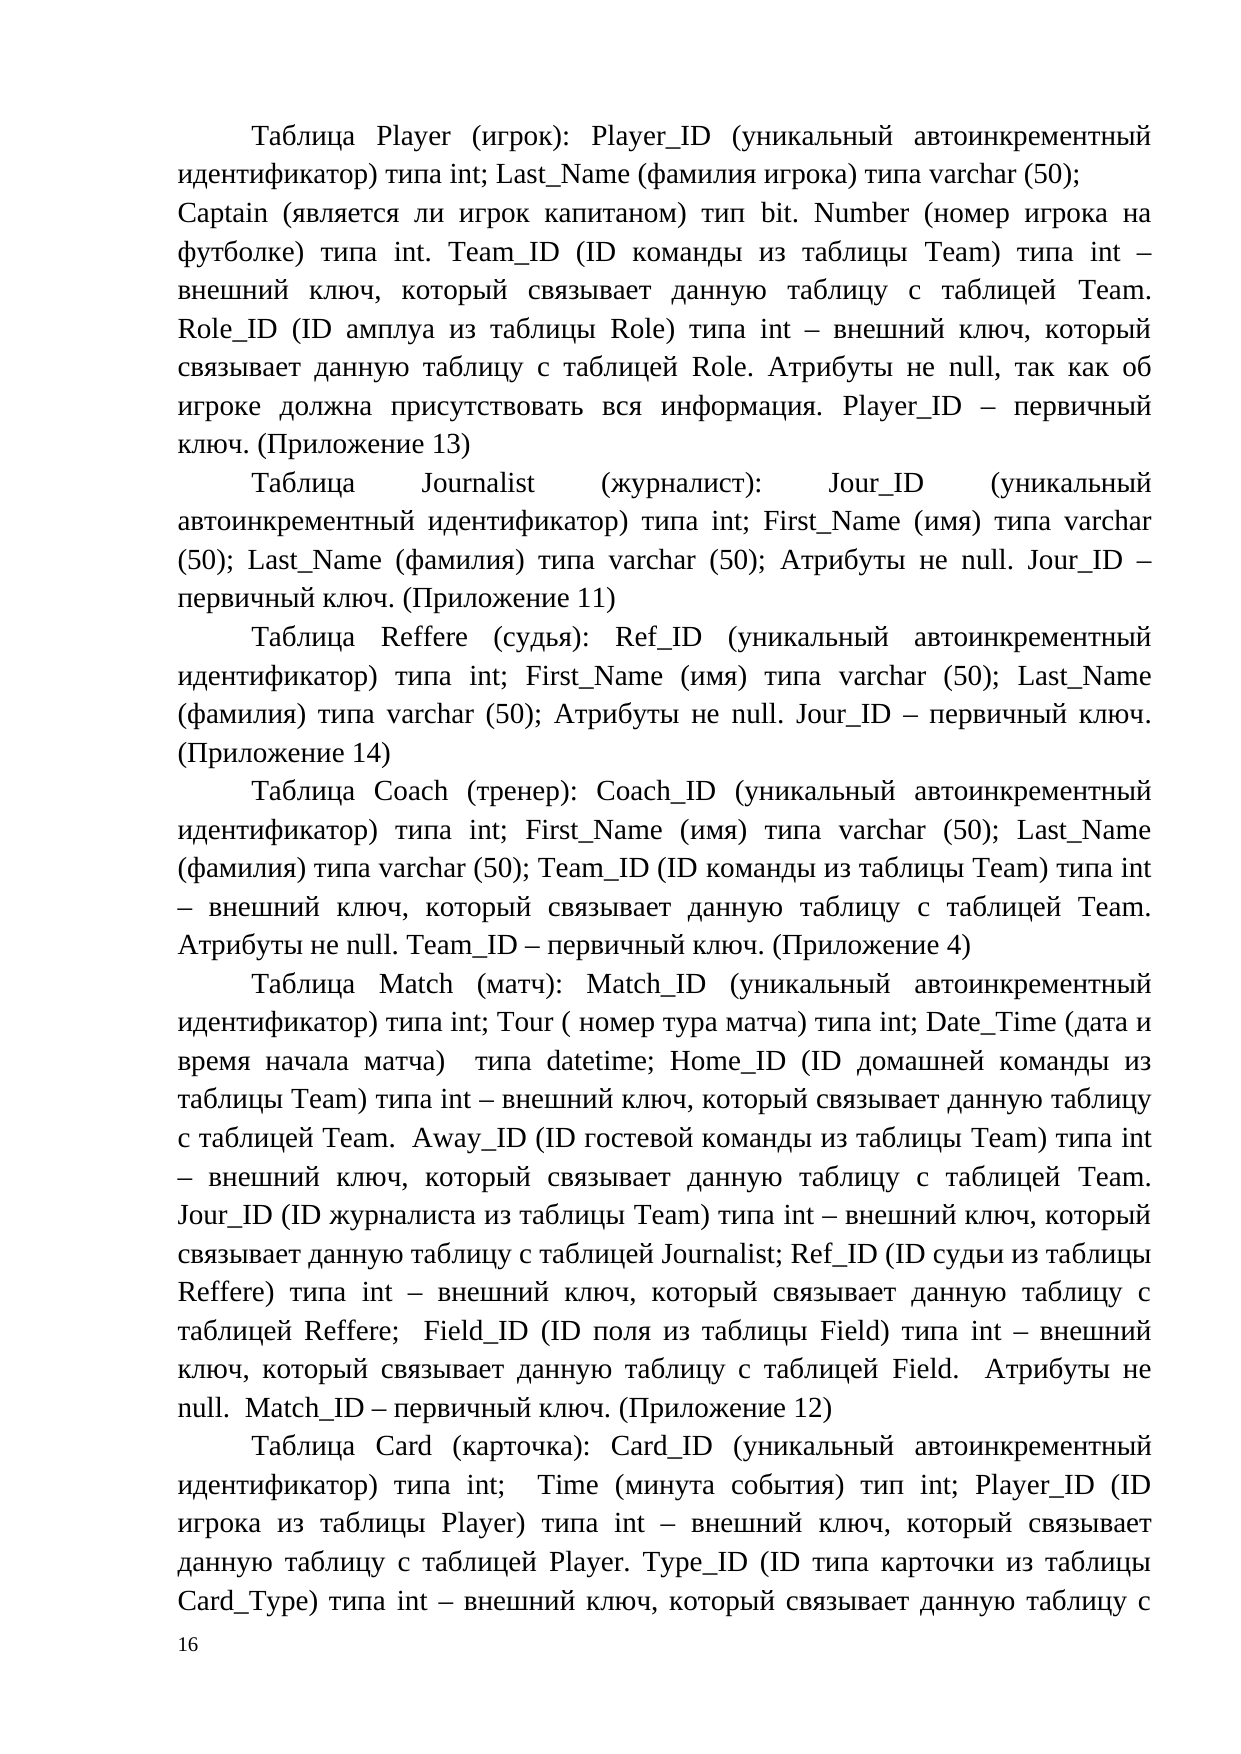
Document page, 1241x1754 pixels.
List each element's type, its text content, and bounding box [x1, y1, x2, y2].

text Таблица Journalist (журналист): Jour_ID (уникальный автоинкрементный идентификатор) типа int; First_Name (имя) типа varchar (50); Last_Name (фамилия) типа varchar (50); Атрибуты не null. Jour_ID – первичный ключ. (Приложение 11) [177, 465, 1152, 614]
text Captain (является ли игрок капитаном) тип bit. Number (номер игрока на футболке) типа int. Team_ID (ID команды из таблицы Team) типа int – внешний ключ, который связывает данную таблицу с таблицей Team. Role_ID (ID амплуа из таблицы Role) типа int – внешний ключ, который связывает данную таблицу с таблицей Role. Атрибуты не null, так как об игроке должна присутствовать вся информация. Player_ID – первичный ключ. (Приложение 13) [177, 195, 1152, 460]
text Таблица Player (игрок): Player_ID (уникальный автоинкрементный идентификатор) типа int; Last_Name (фамилия игрока) типа varchar (50); [177, 118, 1152, 190]
text Таблица Match (матч): Match_ID (уникальный автоинкрементный идентификатор) типа int; Tour ( номер тура матча) типа int; Date_Time (дата и время начала матча) типа datetime; Home_ID (ID домашней команды из таблицы Team) типа int – внешний ключ, который связывает данную таблицу с таблицей Team. Away_ID (ID гостевой команды из таблицы Team) типа int – внешний ключ, который связывает данную таблицу с таблицей Team. Jour_ID (ID журналиста из таблицы Team) типа int – внешний ключ, который связывает данную таблицу с таблицей Journalist; Ref_ID (ID судьи из таблицы Reffere) типа int – внешний ключ, который связывает данную таблицу с таблицей Reffere; Field_ID (ID поля из таблицы Field) типа int – внешний ключ, который связывает данную таблицу с таблицей Field. Атрибуты не null. Match_ID – первичный ключ. (Приложение 12) [177, 966, 1152, 1423]
text Таблица Reffere (судья): Ref_ID (уникальный автоинкрементный идентификатор) типа int; First_Name (имя) типа varchar (50); Last_Name (фамилия) типа varchar (50); Атрибуты не null. Jour_ID – первичный ключ. (Приложение 14) [177, 619, 1152, 768]
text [177, 1428, 1152, 1616]
text Таблица Coach (тренер): Coach_ID (уникальный автоинкрементный идентификатор) типа int; First_Name (имя) типа varchar (50); Last_Name (фамилия) типа varchar (50); Team_ID (ID команды из таблицы Team) типа int – внешний ключ, который связывает данную таблицу с таблицей Team. Атрибуты не null. Team_ID – первичный ключ. (Приложение 4) [177, 773, 1152, 961]
